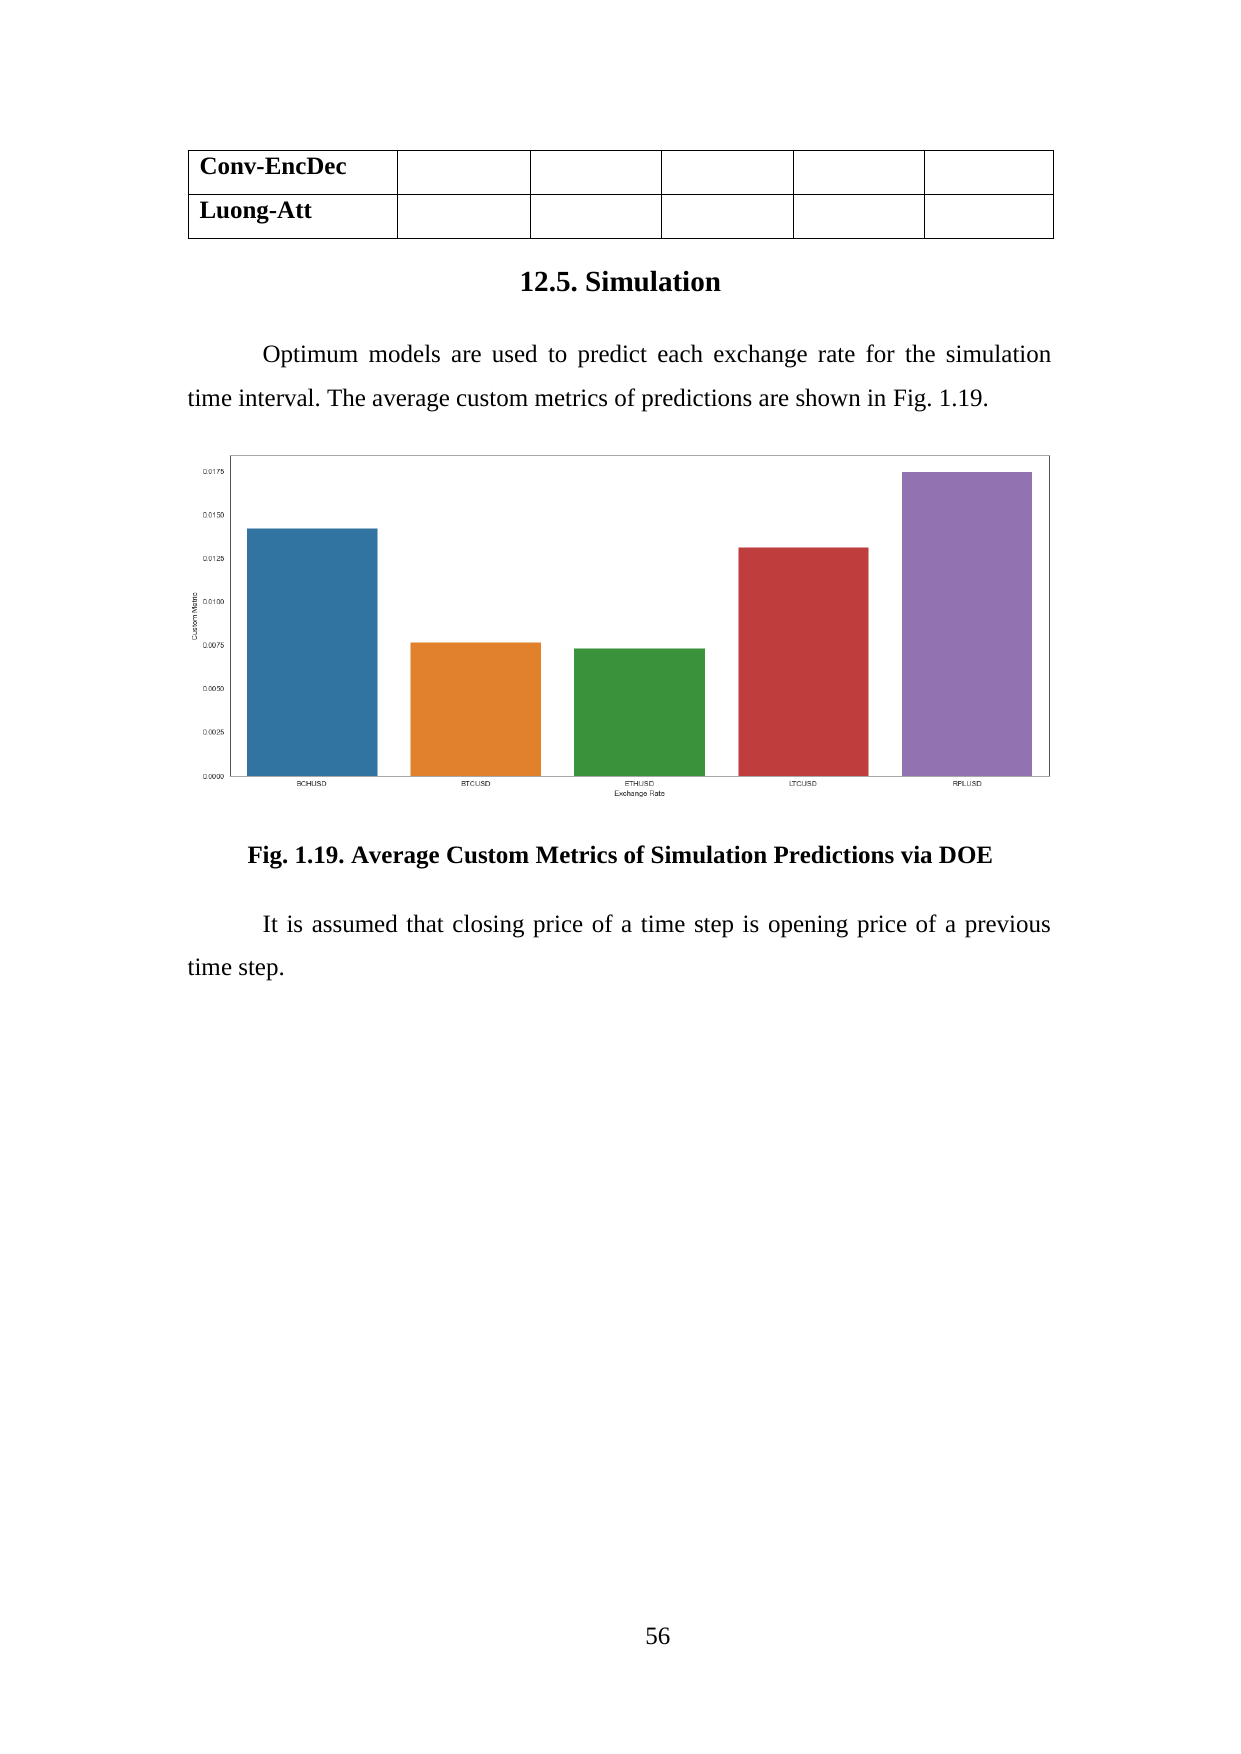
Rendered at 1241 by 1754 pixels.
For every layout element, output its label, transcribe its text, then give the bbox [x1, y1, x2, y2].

table_cell [398, 195, 530, 238]
table_cell [662, 151, 793, 194]
text It is assumed that closing price of a time step is opening price of a previous time step. [187, 909, 1053, 981]
table_cell Conv-EncDec [189, 151, 397, 194]
table_cell [662, 195, 793, 238]
table_cell [925, 195, 1053, 238]
table_cell [925, 151, 1053, 194]
subtitle Simulation [187, 264, 1053, 298]
table_cell Luong-Att [189, 195, 397, 238]
table_cell [398, 151, 530, 194]
table_cell [531, 195, 661, 238]
table_cell [794, 151, 924, 194]
text Average Custom Metrics of Simulation Predictions via DOE [187, 841, 1053, 869]
table_cell [794, 195, 924, 238]
text Optimum models are used to predict each exchange rate for the simulation time interval. The average custom metrics of predictions are shown in Fig. 1.8. [187, 339, 1053, 411]
picture [187, 450, 1053, 802]
table_cell [531, 151, 661, 194]
